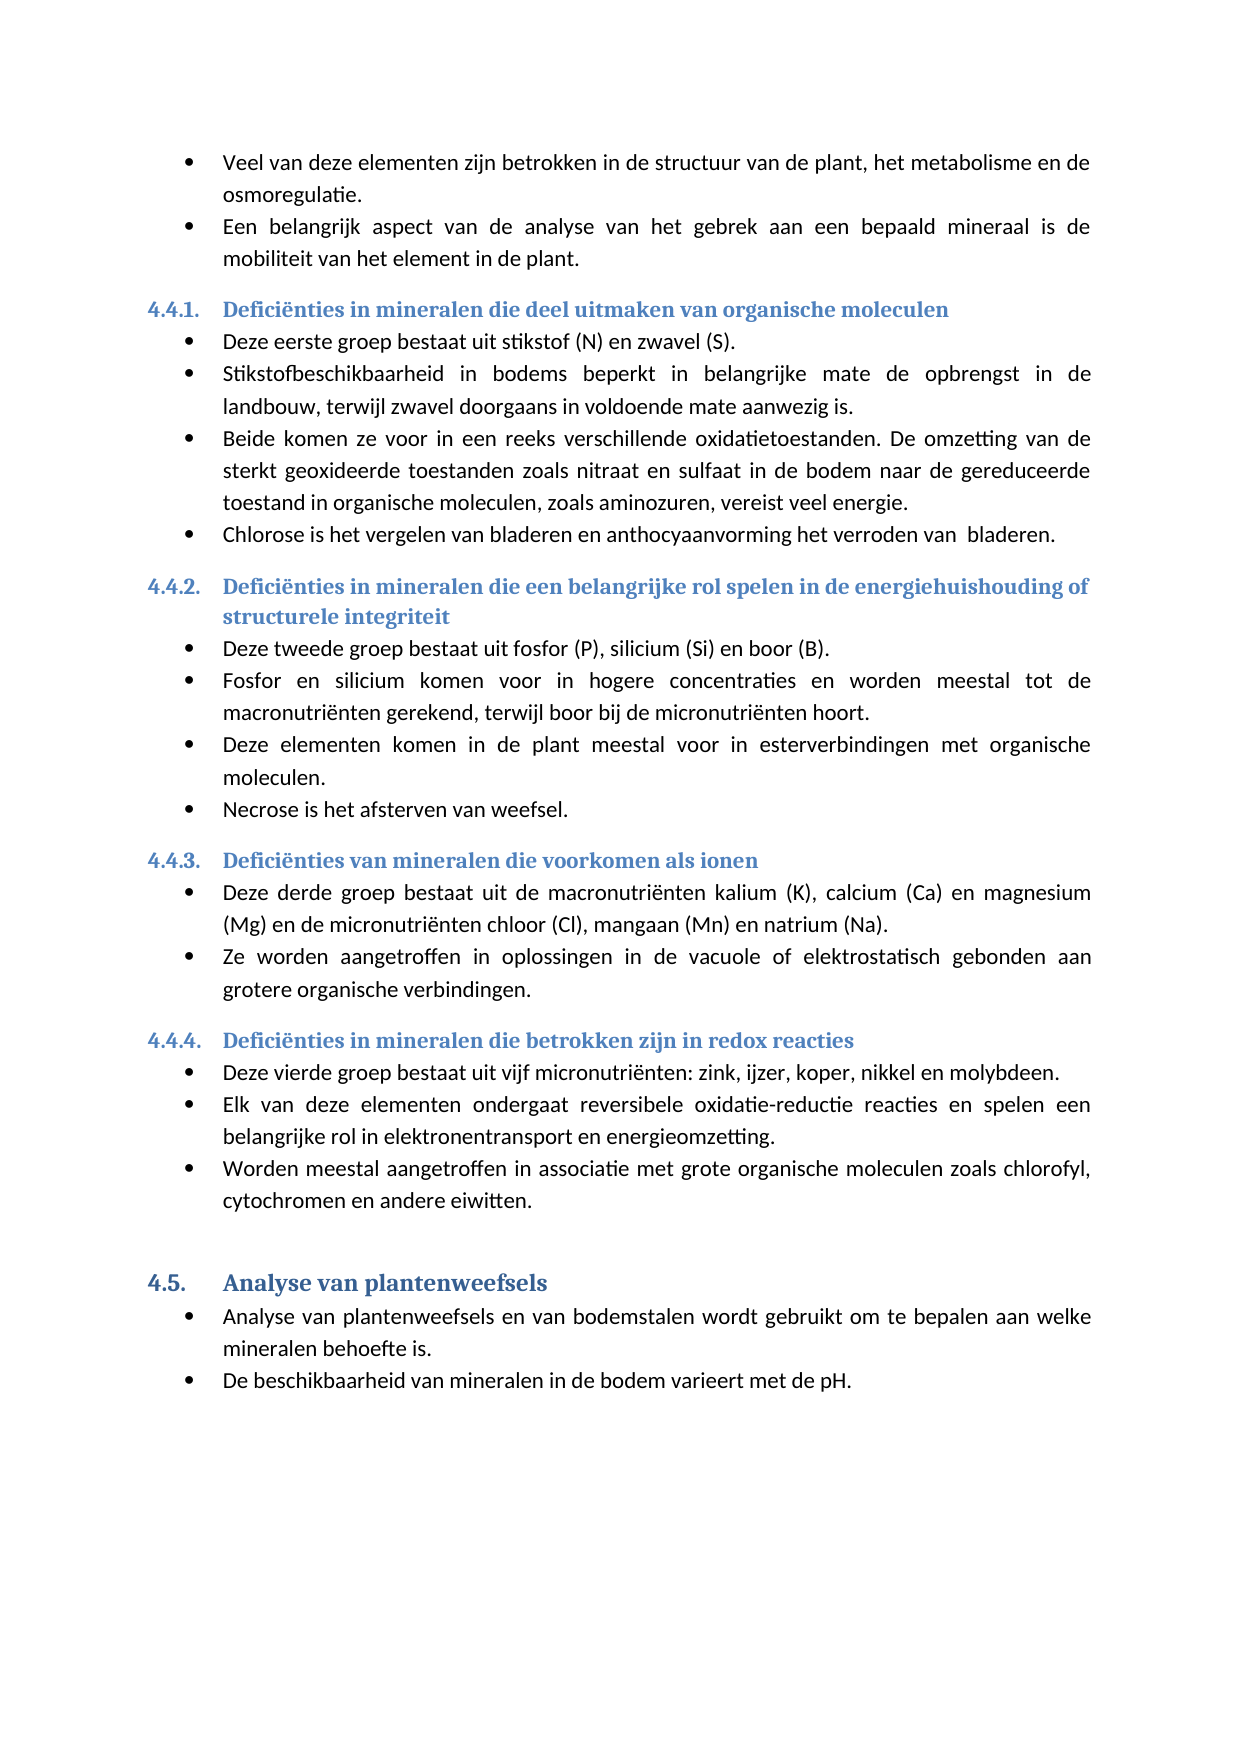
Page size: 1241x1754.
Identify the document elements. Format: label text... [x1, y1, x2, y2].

list Necrose is het afsterven van weefsel. [185, 795, 1093, 823]
list Deze eerste groep bestaat uit stikstof (N) en zwavel (S). [185, 327, 1093, 355]
list De beschikbaarheid van mineralen in de bodem varieert met de pH. [185, 1366, 1093, 1394]
list Veel van deze elementen zijn betrokken in de structuur van de plant, het metabolisme en de osmoregulatie. [185, 148, 1093, 208]
list Elk van deze elementen ondergaat reversibele oxidatie-reductie reacties en spelen een belangrijke rol in elektronentransport en energieomzetting. [185, 1090, 1093, 1150]
list Een belangrijk aspect van de analyse van het gebrek aan een bepaald mineraal is de mobiliteit van het element in de plant. [185, 212, 1093, 272]
list Deze elementen komen in de plant meestal voor in esterverbindingen met organische moleculen. [185, 731, 1093, 791]
list Deze derde groep bestaat uit de macronutriënten kalium (K), calcium (Ca) en magnesium (Mg) en de micronutriënten chloor (Cl), mangaan (Mn) en natrium (Na). [185, 878, 1093, 938]
list Analyse van plantenweefsels en van bodemstalen wordt gebruikt om te bepalen aan welke mineralen behoefte is. [185, 1302, 1093, 1362]
subtitle Analyse van plantenweefsels [148, 1269, 1093, 1298]
list Deze vierde groep bestaat uit vijf micronutriënten: zink, ijzer, koper, nikkel en molybdeen. [185, 1058, 1093, 1086]
list Fosfor en silicium komen voor in hogere concentraties en worden meestal tot de macronutriënten gerekend, terwijl boor bij de micronutriënten hoort. [185, 666, 1093, 726]
list Beide komen ze voor in een reeks verschillende oxidatietoestanden. De omzetting van de sterkt geoxideerde toestanden zoals nitraat en sulfaat in de bodem naar de gereduceerde toestand in organische moleculen, zoals aminozuren, vereist veel energie. [185, 424, 1093, 516]
subtitle Deficiënties in mineralen die een belangrijke rol spelen in de energiehuishouding of structurele integriteit [148, 573, 1093, 630]
list Chlorose is het vergelen van bladeren en anthocyaanvorming het verroden van bladeren. [185, 521, 1093, 548]
list Deze tweede groep bestaat uit fosfor (P), silicium (Si) en boor (B). [185, 634, 1093, 662]
list Stikstofbeschikbaarheid in bodems beperkt in belangrijke mate de opbrengst in de landbouw, terwijl zwavel doorgaans in voldoende mate aanwezig is. [185, 359, 1093, 420]
subtitle Deficiënties in mineralen die betrokken zijn in redox reacties [148, 1028, 1093, 1054]
list Ze worden aangetroffen in oplossingen in de vacuole of elektrostatisch gebonden aan grotere organische verbindingen. [185, 942, 1093, 1003]
subtitle Deficiënties van mineralen die voorkomen als ionen [148, 848, 1093, 874]
list Worden meestal aangetroffen in associatie met grote organische moleculen zoals chlorofyl, cytochromen en andere eiwitten. [185, 1154, 1093, 1215]
subtitle Deficiënties in mineralen die deel uitmaken van organische moleculen [148, 297, 1093, 323]
